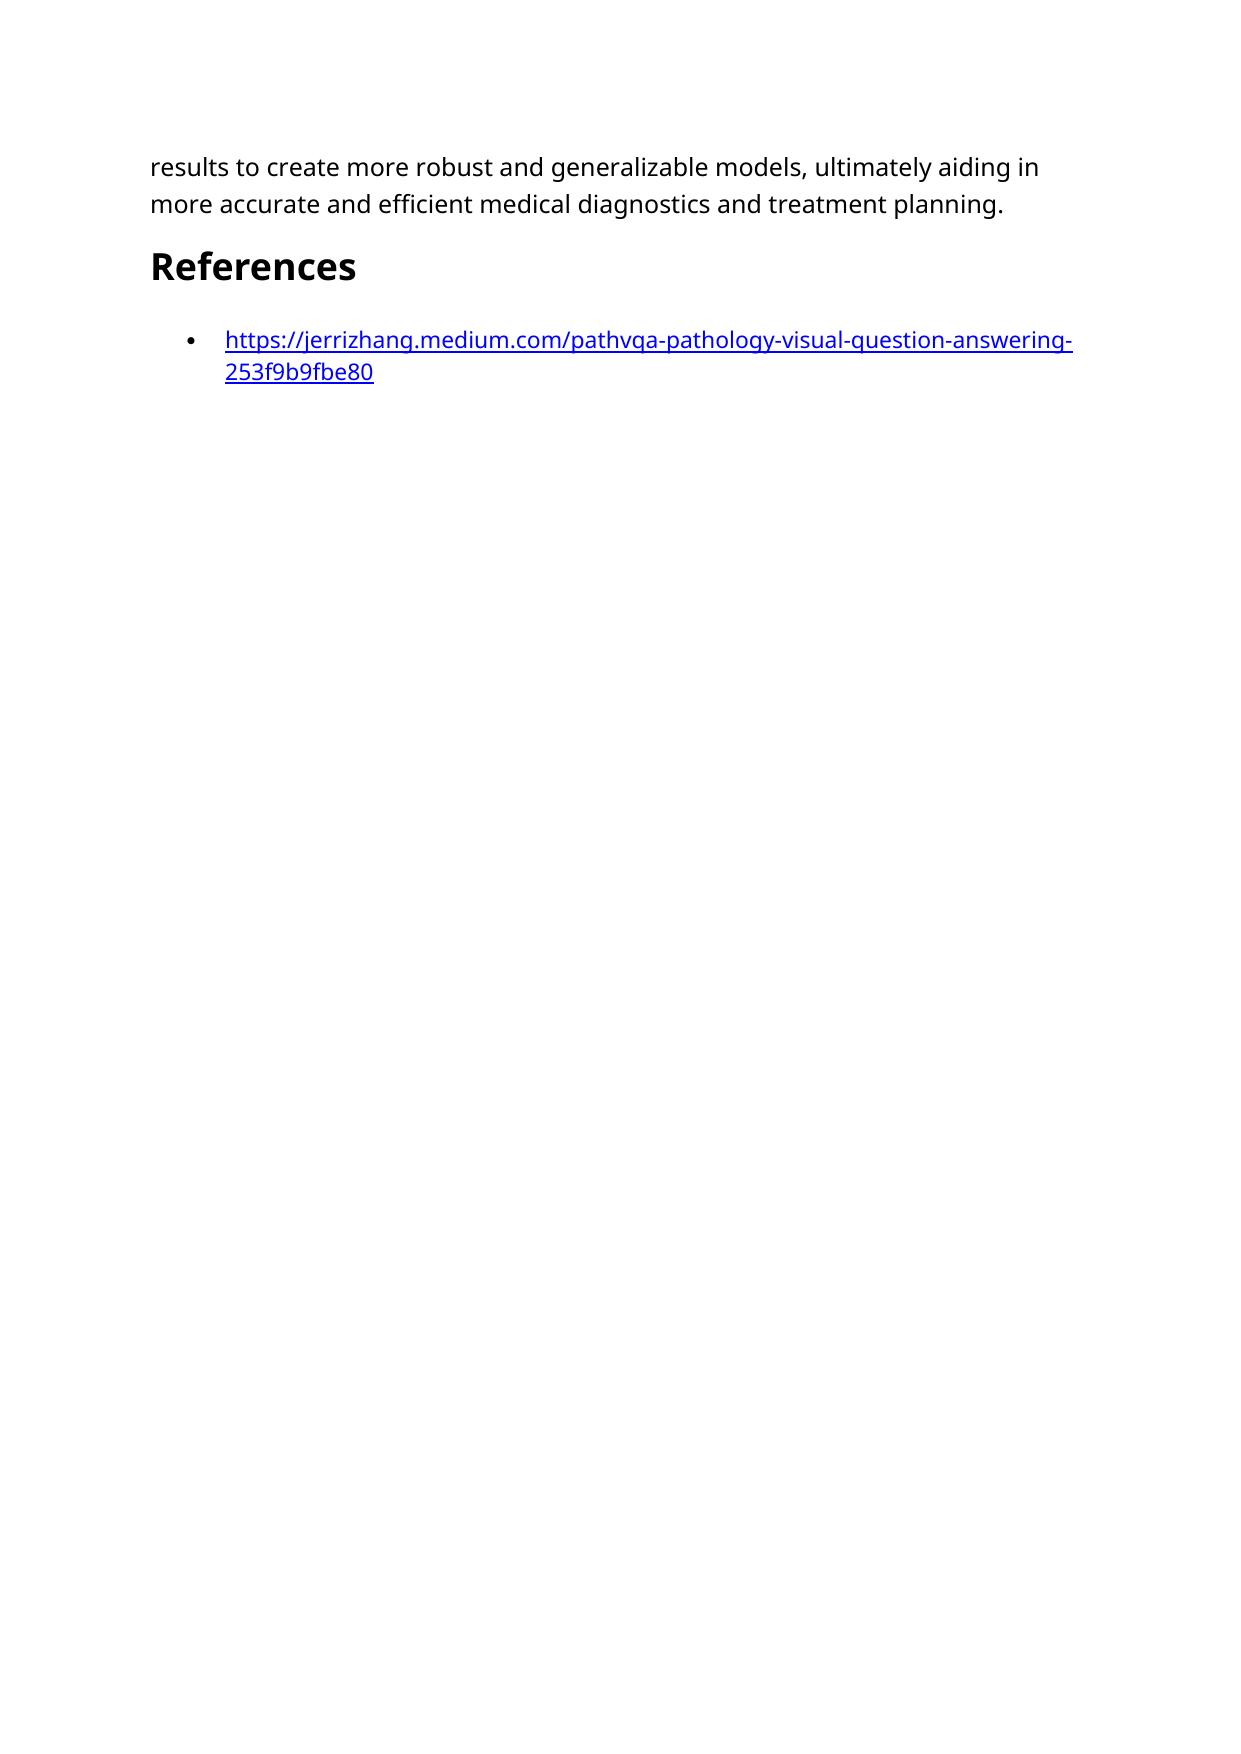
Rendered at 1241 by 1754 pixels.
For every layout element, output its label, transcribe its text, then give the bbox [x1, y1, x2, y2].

text References [150, 240, 1090, 291]
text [150, 150, 1090, 221]
list https://jerrizhang.medium.com/pathvqa-pathology-visual-question-answering-253f9b9fbe80 [187, 324, 1090, 387]
